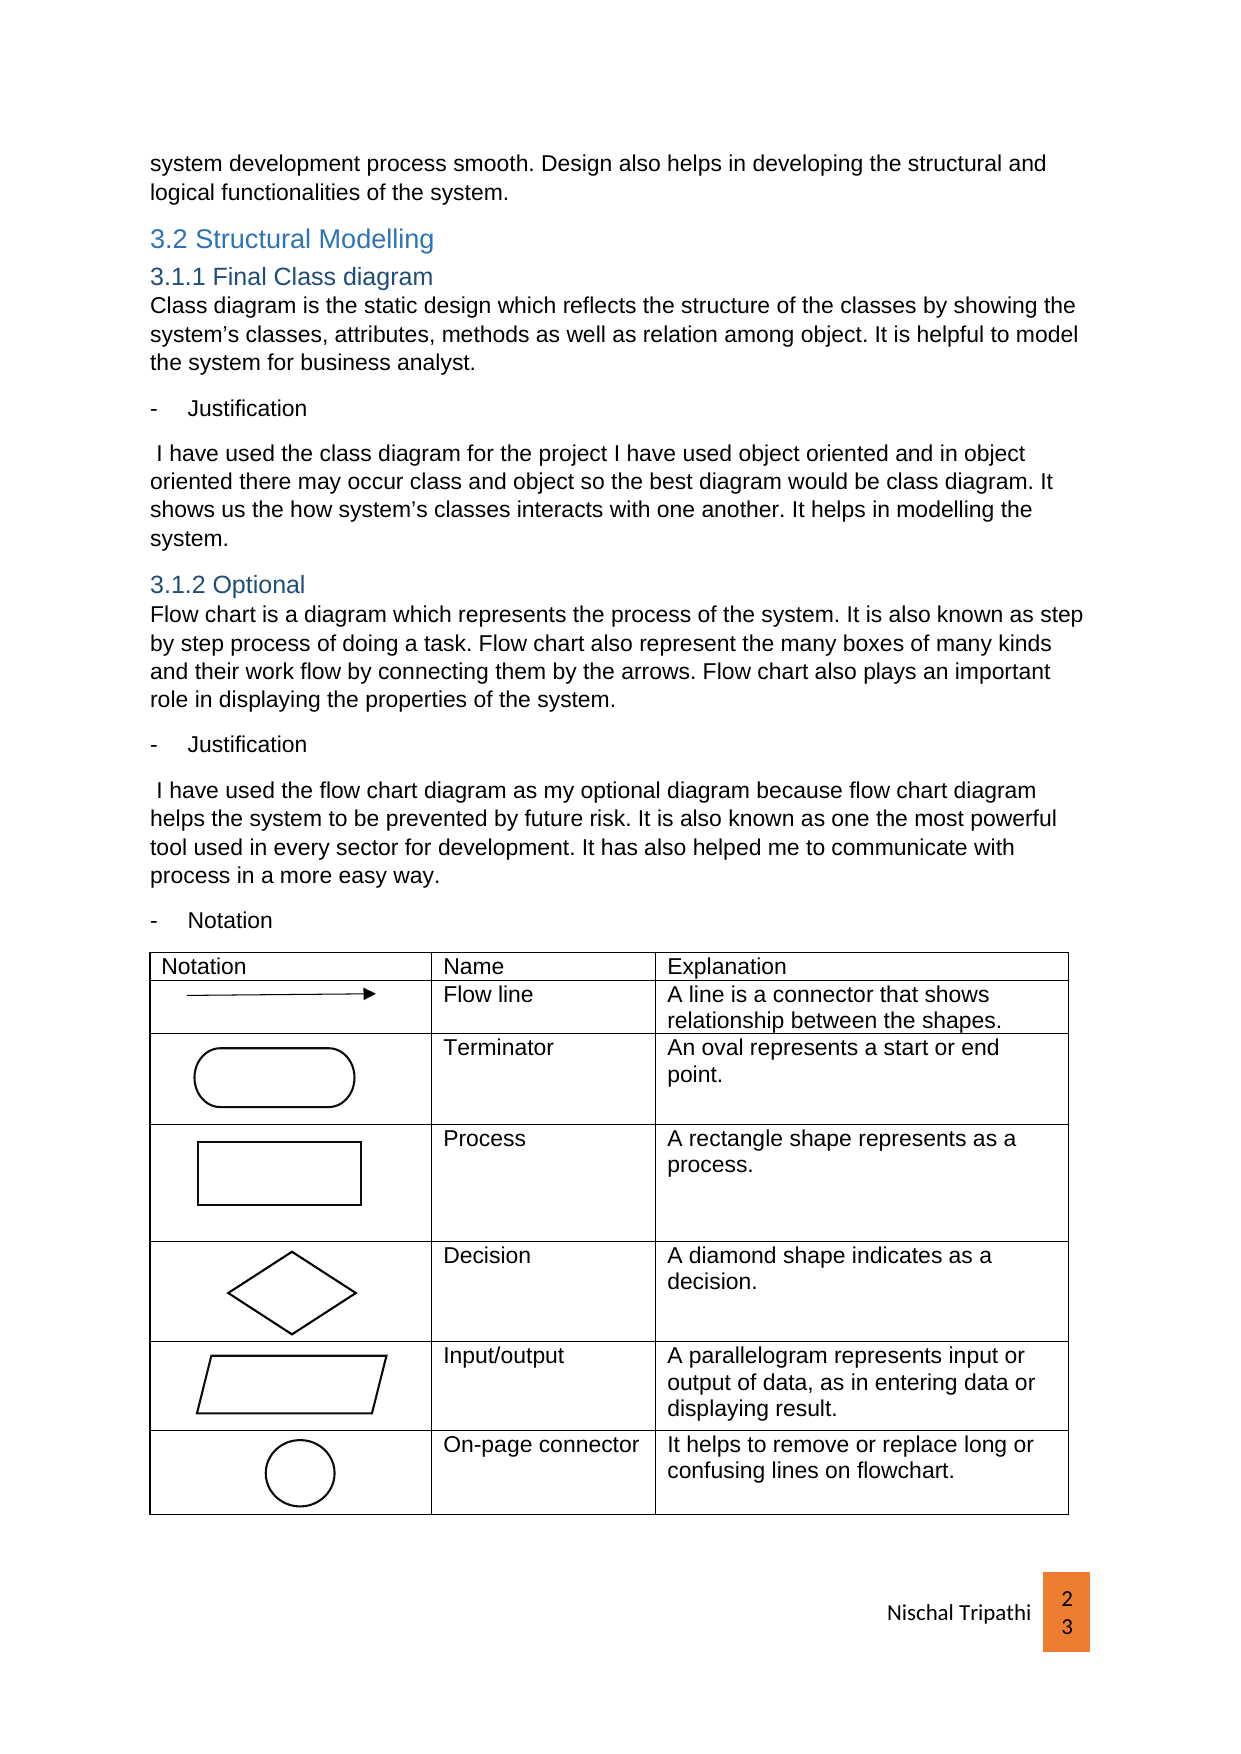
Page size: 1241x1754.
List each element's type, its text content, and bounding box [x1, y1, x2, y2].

table_cell It helps to remove or replace long or confusing lines on flowchart. [656, 1431, 1068, 1513]
table_cell Decision [432, 1242, 655, 1341]
table_cell A diamond shape indicates as a decision. [656, 1242, 1068, 1341]
table_cell Input/output [432, 1342, 655, 1430]
table_cell Process [432, 1125, 655, 1241]
table_cell [151, 1034, 431, 1124]
text Class diagram is the static design which reflects the structure of the classes by showing the system’s classes, attributes, methods as well as relation among object. It is helpful to model the system for business analyst. [150, 292, 1090, 376]
text Flow chart is a diagram which represents the process of the system. It is also known as step by step process of doing a task. Flow chart also represent the many boxes of many kinds and their work flow by connecting them by the arrows. Flow chart also plays an important role in displaying the properties of the system. [150, 601, 1090, 713]
table_cell [151, 1125, 431, 1241]
table_cell Flow line [432, 981, 655, 1033]
table_header Name [432, 953, 655, 979]
table_cell [151, 1242, 431, 1341]
subtitle 3.2 Structural Modelling [150, 223, 1090, 255]
list Justification [150, 394, 1090, 421]
text I have used the flow chart diagram as my optional diagram because flow chart diagram helps the system to be prevented by future risk. It is also known as one the most powerful tool used in every sector for development. It has also helped me to communicate with process in a more easy way. [150, 777, 1090, 888]
table_cell An oval represents a start or end point. [656, 1034, 1068, 1124]
table_cell A line is a connector that shows relationship between the shapes. [656, 981, 1068, 1033]
subtitle 3.1.2 Optional [150, 570, 1090, 599]
table_header Notation [151, 953, 431, 979]
table_cell Terminator [432, 1034, 655, 1124]
text I have used the class diagram for the project I have used object oriented and in object oriented there may occur class and object so the best diagram would be class diagram. It shows us the how system’s classes interacts with one another. It helps in modelling the system. [150, 439, 1090, 551]
table_header Explanation [656, 953, 1068, 979]
table_cell [151, 981, 431, 1033]
table_cell On-page connector [432, 1431, 655, 1513]
table_cell [151, 1431, 431, 1513]
table_cell A parallelogram represents input or output of data, as in entering data or displaying result. [656, 1342, 1068, 1430]
list Notation [150, 907, 1090, 933]
list Justification [150, 731, 1090, 758]
table_cell [151, 1342, 431, 1430]
table_cell A rectangle shape represents as a process. [656, 1125, 1068, 1241]
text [150, 150, 1090, 205]
subtitle 3.1.1 Final Class diagram [150, 261, 1090, 290]
